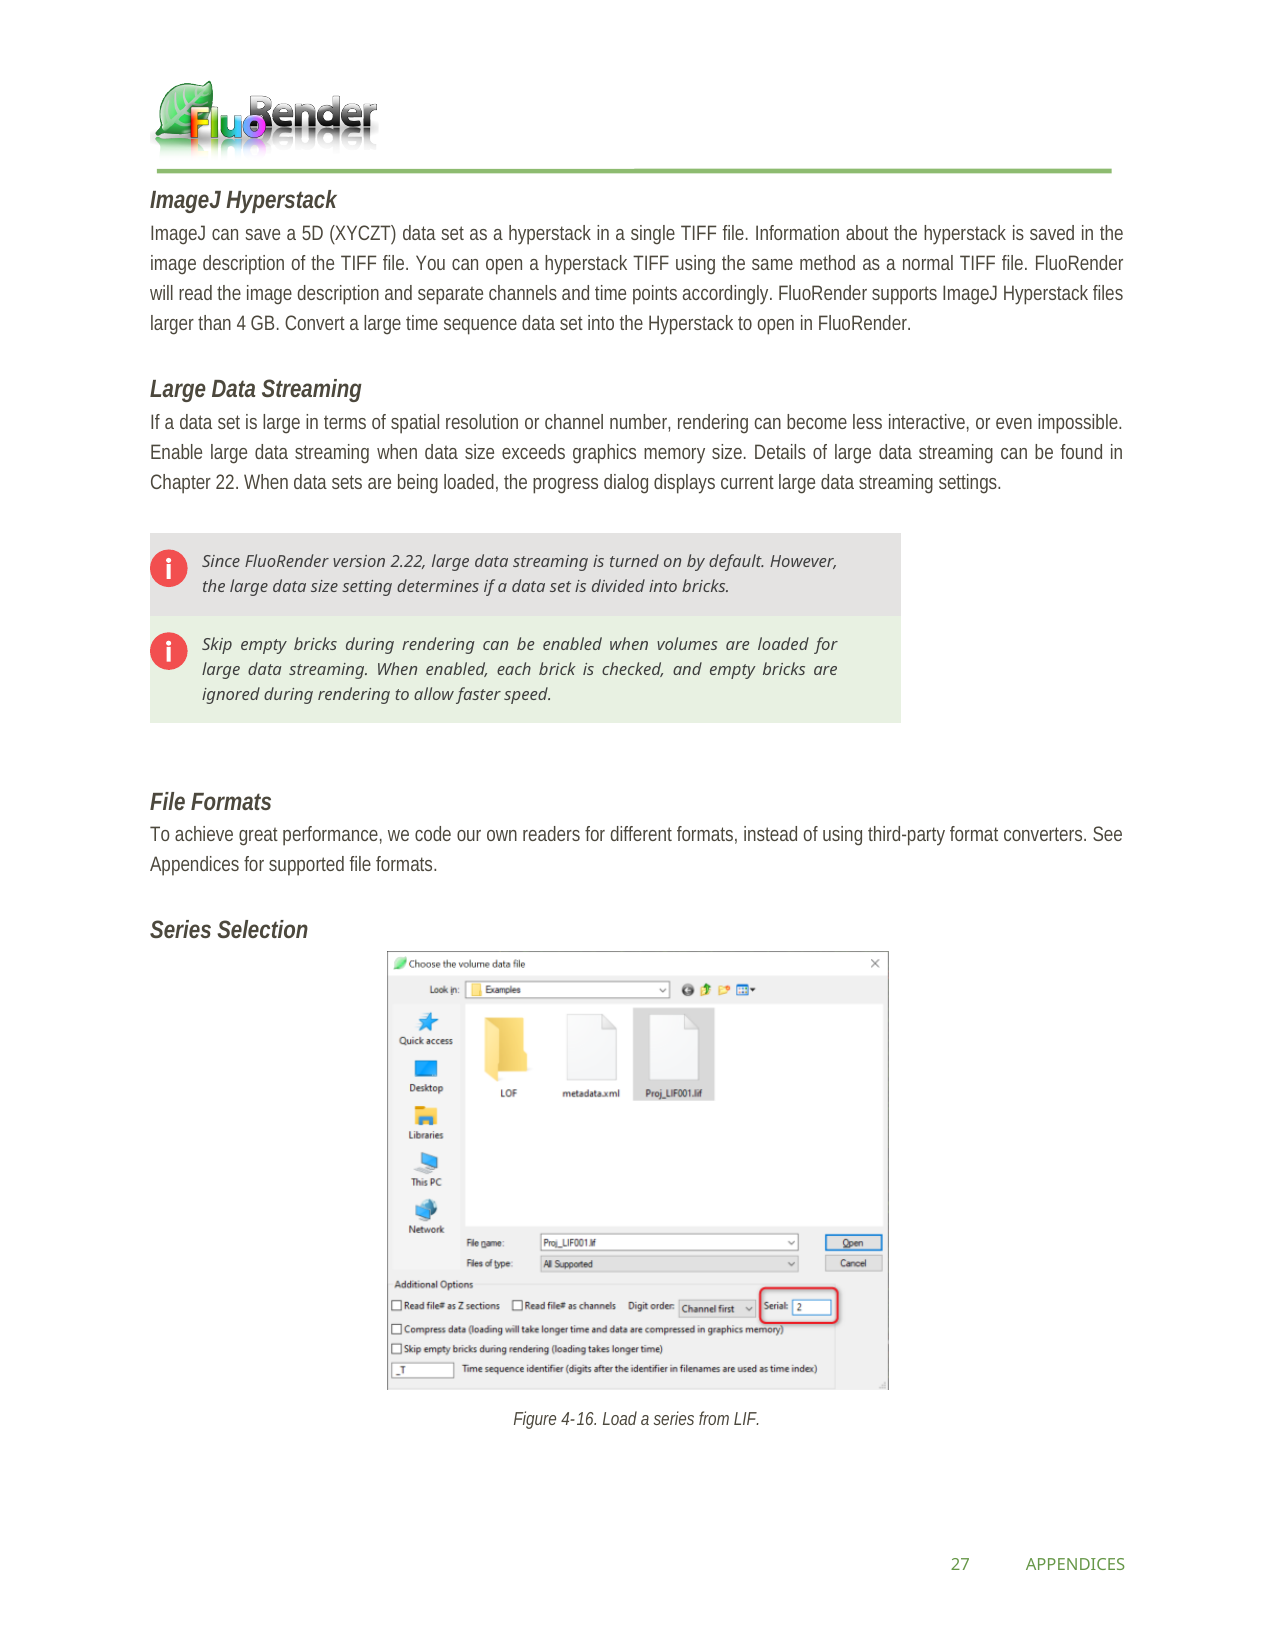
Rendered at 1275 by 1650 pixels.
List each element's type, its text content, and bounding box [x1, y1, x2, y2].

subtitle File Formats [150, 787, 1125, 815]
text To achieve great performance, we code our own readers for different formats, instead of using third-party format converters. See Appendices for supported file formats. [150, 822, 1125, 876]
picture [386, 951, 889, 1390]
subtitle ImageJ Hyperstack [150, 185, 1125, 214]
text If a data set is large in terms of spatial resolution or channel number, rendering can become less interactive, or even impossible. Enable large data streaming when data size exceeds graphics memory size. Details of large data streaming can be found in Chapter 22. When data sets are being loaded, the progress dialog displays current large data streaming settings. [150, 410, 1125, 493]
table_header Since FluoRender version 2.22, large data streaming is turned on by default. However, the large data size setting determines if a data set is divided into bricks. [202, 533, 901, 616]
picture [150, 75, 379, 162]
subtitle Series Selection [150, 915, 1125, 944]
table_header [150, 533, 202, 616]
subtitle Large Data Streaming [150, 374, 1125, 403]
table_cell [150, 616, 202, 723]
table_cell Skip empty bricks during rendering can be enabled when volumes are loaded for large data streaming. When enabled, each brick is checked, and empty bricks are ignored during rendering to allow faster speed. [202, 616, 901, 723]
text ImageJ can save a 5D (XYCZT) data set as a hyperstack in a single TIFF file. Information about the hyperstack is saved in the image description of the TIFF file. You can open a hyperstack TIFF using the same method as a normal TIFF file. FluoRender will read the image description and separate channels and time points accordingly. FluoRender supports ImageJ Hyperstack files larger than 4 GB. Convert a large time sequence data set into the Hyperstack to open in FluoRender. [150, 221, 1125, 335]
